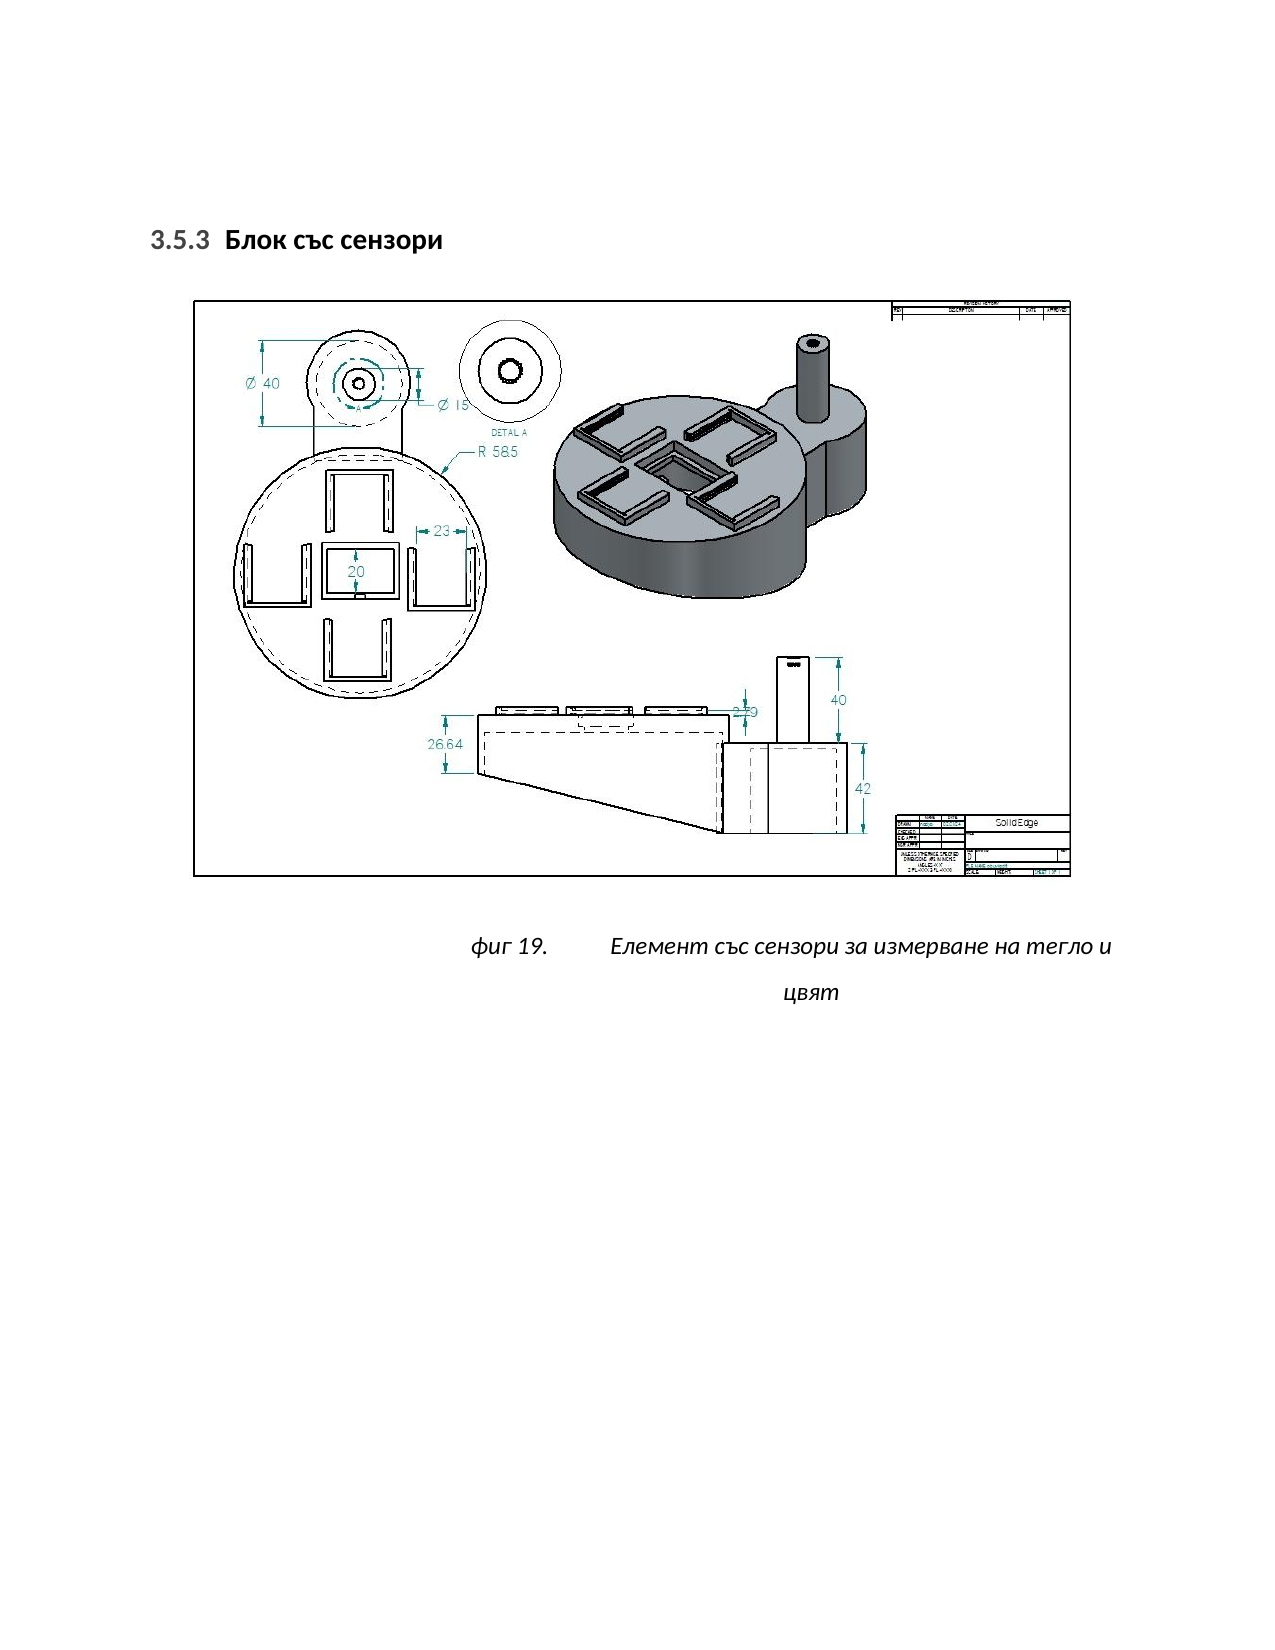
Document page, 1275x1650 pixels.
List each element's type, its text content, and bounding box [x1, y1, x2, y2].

list Елемент със сензори за измерване на тегло и цвят [460, 287, 1125, 1007]
subtitle Блок със сензори [150, 221, 1125, 257]
picture [175, 274, 1089, 885]
